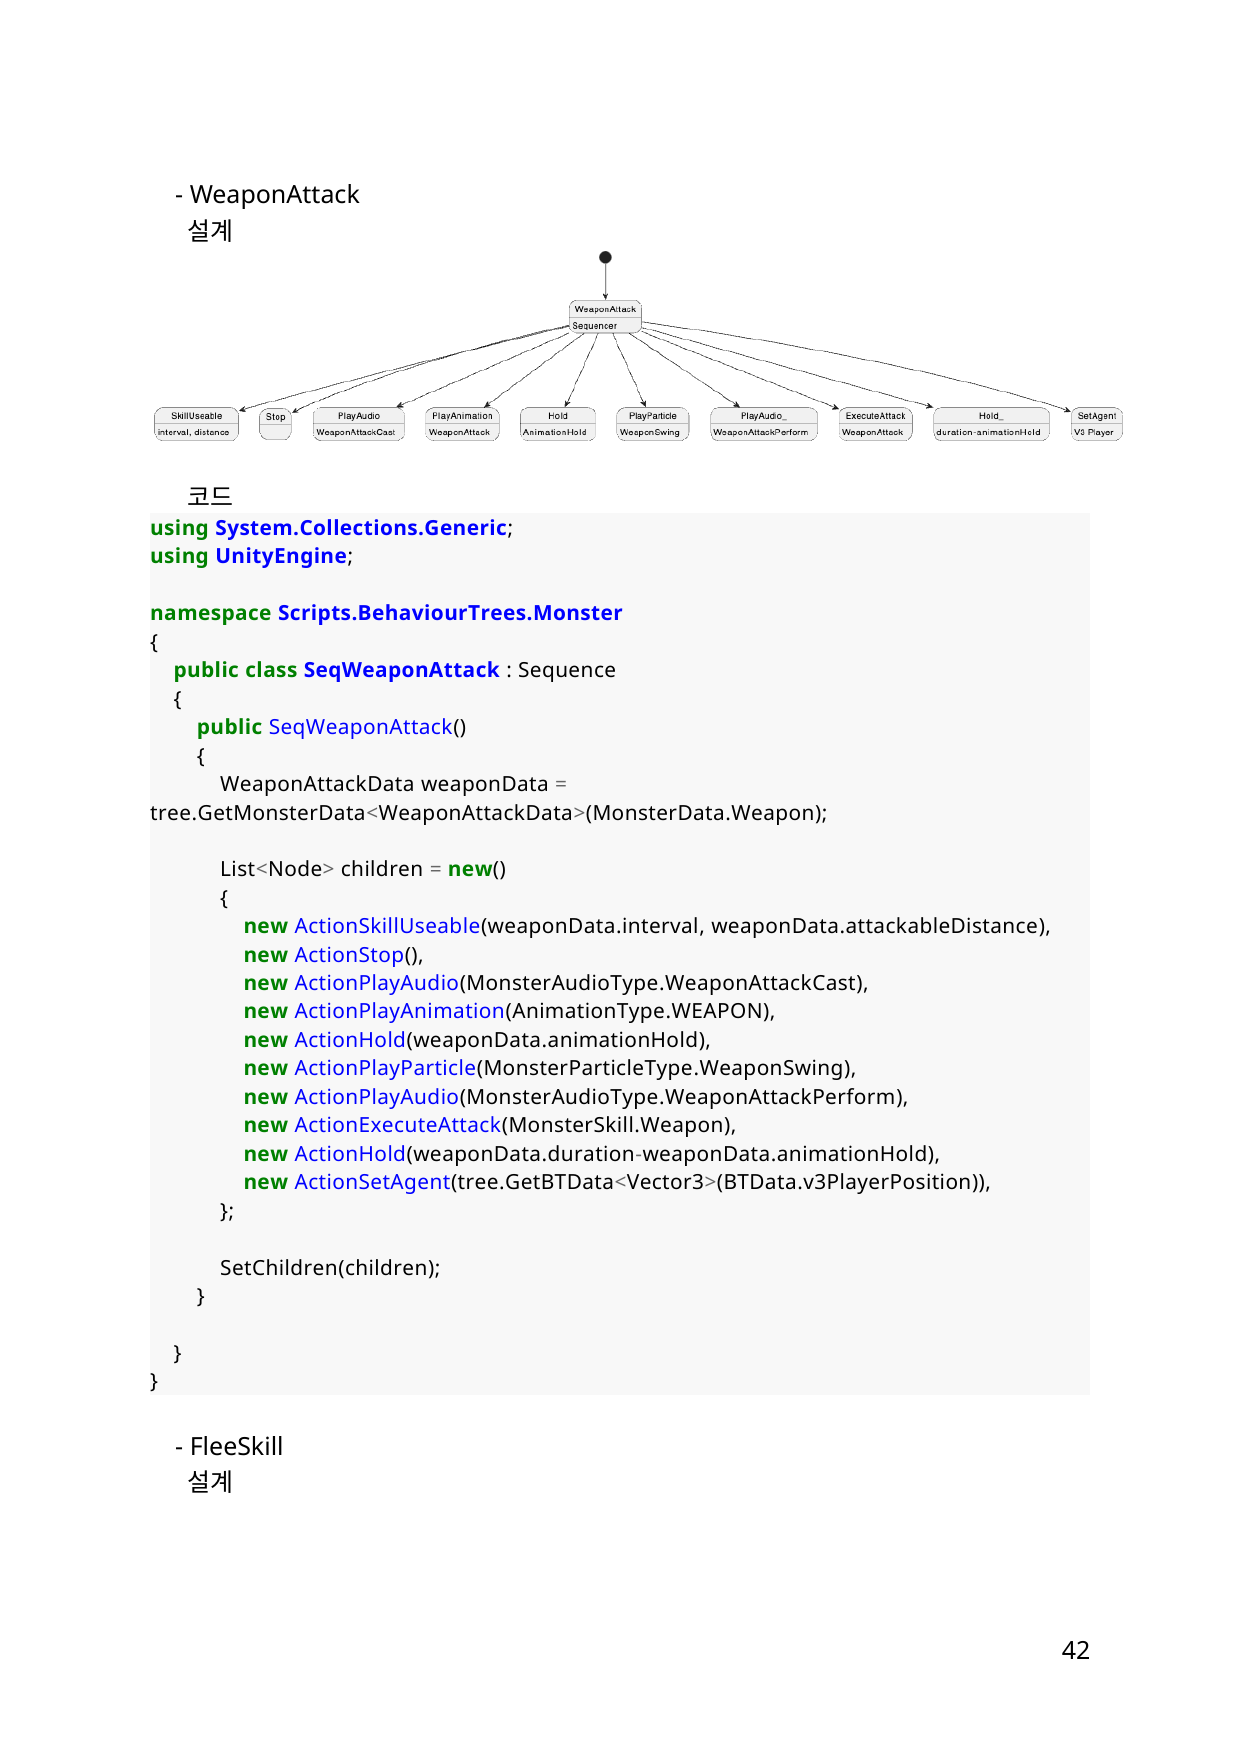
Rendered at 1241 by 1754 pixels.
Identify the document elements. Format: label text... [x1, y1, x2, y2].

text } [150, 1338, 1090, 1366]
text WeaponAttackData weaponData = tree.GetMonsterData<WeaponAttackData>(MonsterData.Weapon); [150, 769, 1090, 826]
text new ActionSetAgent(tree.GetBTData<Vector3>(BTData.v3PlayerPosition)), [150, 1167, 1090, 1196]
text 설계 [150, 1463, 1090, 1499]
text } [150, 1281, 1090, 1309]
text new ActionPlayParticle(MonsterParticleType.WeaponSwing), [150, 1053, 1090, 1082]
text }; [150, 1196, 1090, 1224]
text - WeaponAttack [150, 177, 1090, 211]
text { [150, 741, 1090, 769]
text new ActionPlayAudio(MonsterAudioType.WeaponAttackCast), [150, 968, 1090, 997]
text - FleeSkill [150, 1429, 1090, 1463]
text using System.Collections.Generic; [150, 513, 1090, 542]
text { [150, 883, 1090, 911]
text { [150, 684, 1090, 712]
text new ActionSkillUseable(weaponData.interval, weaponData.attackableDistance), [150, 911, 1090, 940]
text new ActionStop(), [150, 940, 1090, 968]
text 코드 [150, 477, 1090, 513]
text 설계 [150, 211, 1090, 247]
text new ActionHold(weaponData.duration-weaponData.animationHold), [150, 1139, 1090, 1167]
text List<Node> children = new() [150, 854, 1090, 883]
text public class SeqWeaponAttack : Sequence [150, 655, 1090, 684]
text using UnityEngine; [150, 542, 1090, 570]
text namespace Scripts.BehaviourTrees.Monster [150, 598, 1090, 627]
text public SeqWeaponAttack() [150, 712, 1090, 741]
text new ActionPlayAnimation(AnimationType.WEAPON), [150, 997, 1090, 1025]
text new ActionPlayAudio(MonsterAudioType.WeaponAttackPerform), [150, 1082, 1090, 1110]
text SetChildren(children); [150, 1253, 1090, 1281]
text new ActionExecuteAttack(MonsterSkill.Weapon), [150, 1110, 1090, 1139]
picture [150, 247, 1125, 443]
text new ActionHold(weaponData.animationHold), [150, 1025, 1090, 1053]
text { [150, 627, 1090, 655]
text } [150, 1366, 1090, 1395]
